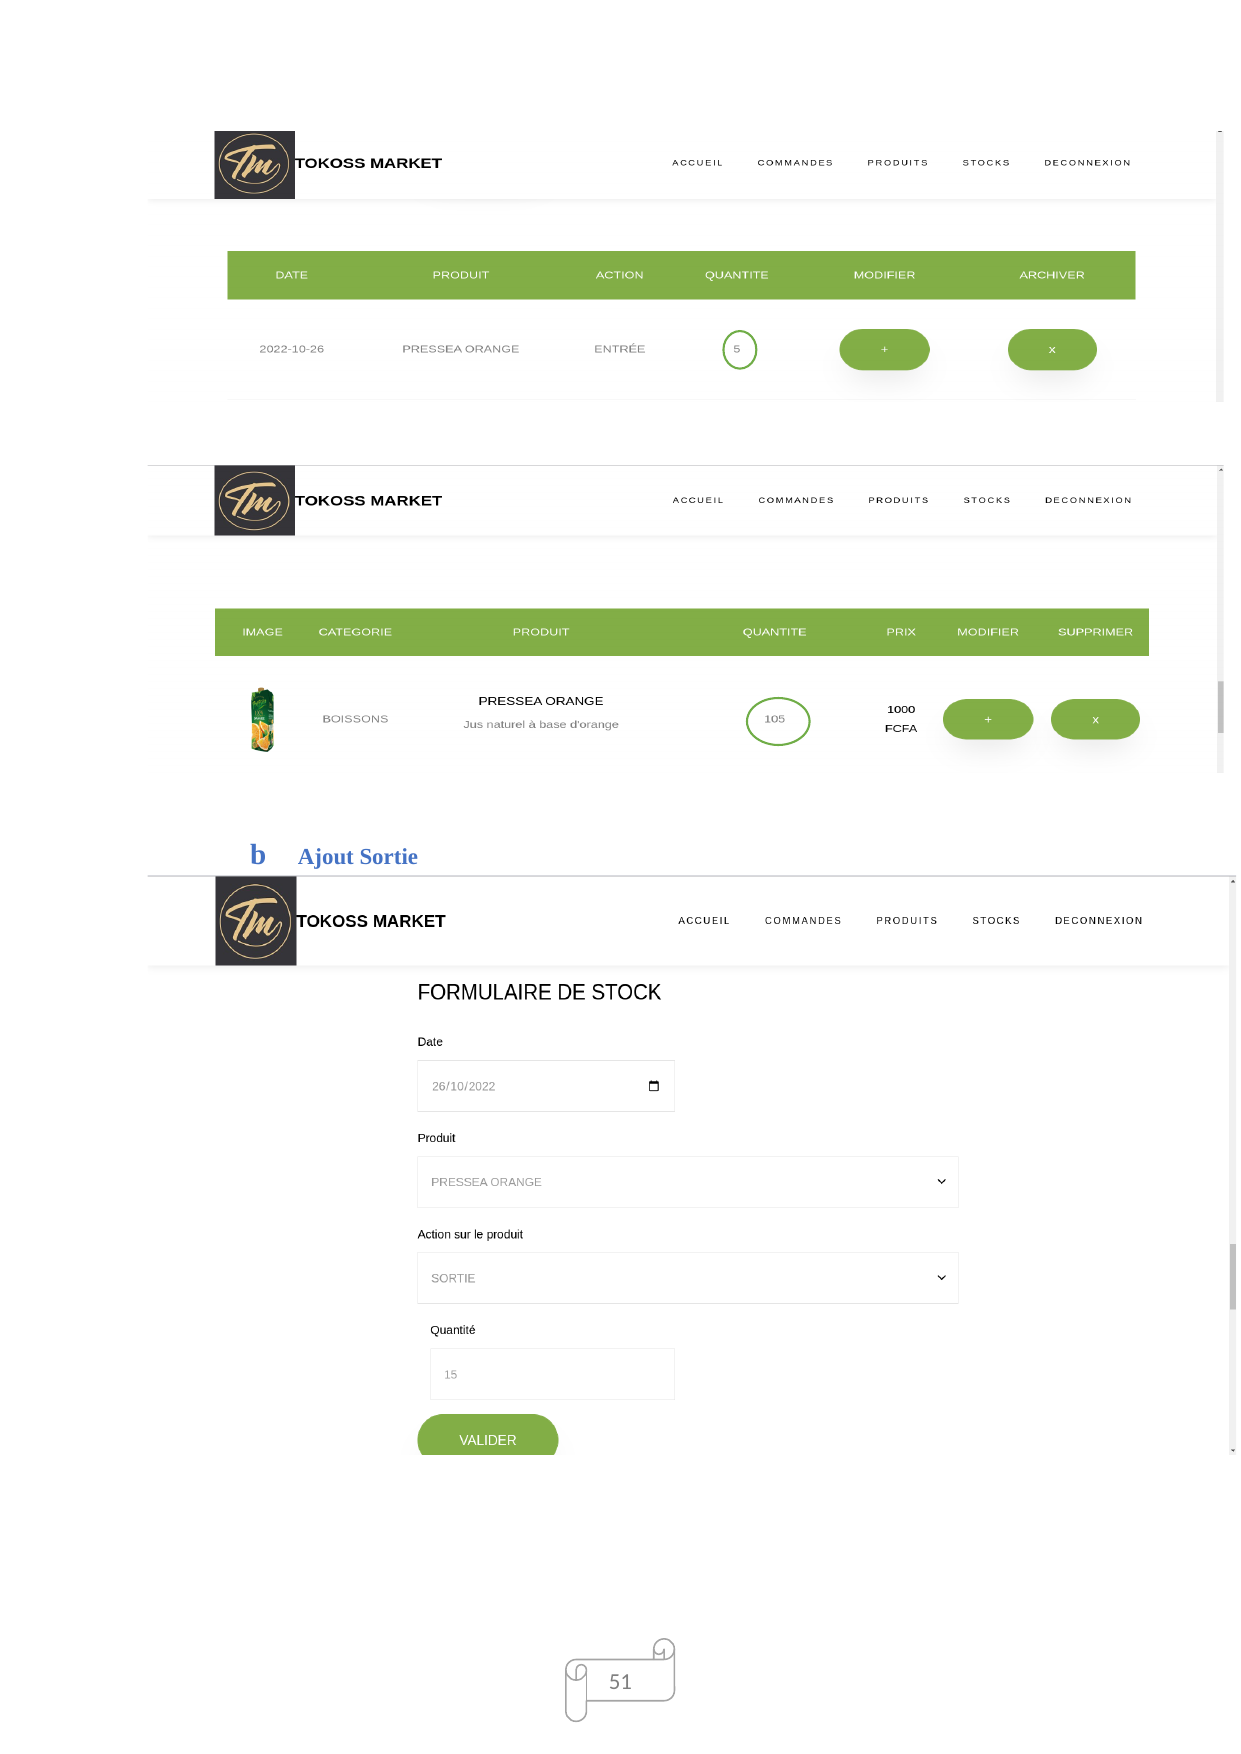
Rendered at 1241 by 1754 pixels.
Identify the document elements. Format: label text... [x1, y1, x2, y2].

picture [147, 131, 1224, 402]
picture [147, 875, 1237, 1455]
picture [147, 465, 1224, 773]
subtitle Ajout Sortie [148, 837, 1093, 871]
